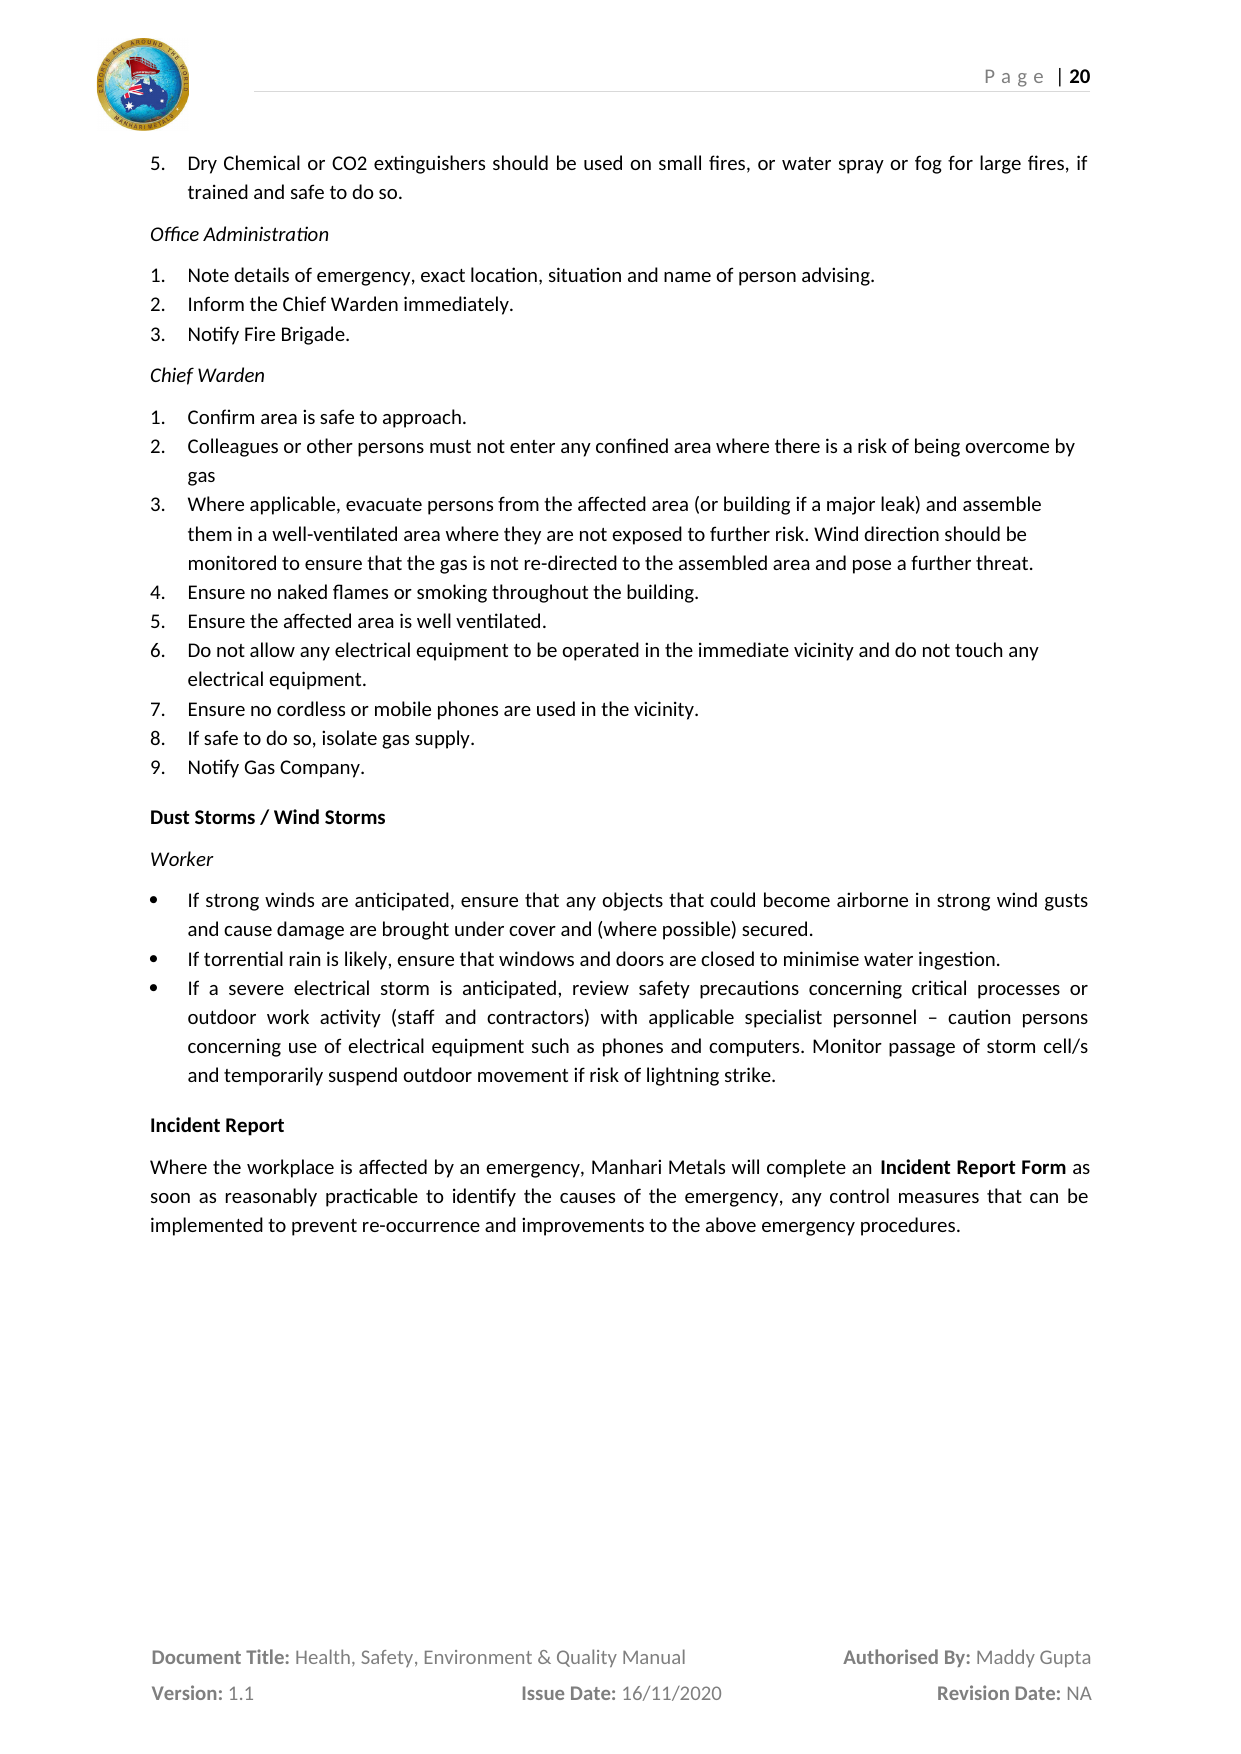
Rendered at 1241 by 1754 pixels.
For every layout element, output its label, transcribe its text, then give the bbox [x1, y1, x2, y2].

list Colleagues or other persons must not enter any confined area where there is a risk of being overcome by gas [150, 433, 1090, 488]
list If safe to do so, isolate gas supply. [150, 725, 1090, 750]
list Do not allow any electrical equipment to be operated in the immediate vicinity and do not touch any electrical equipment. [150, 637, 1090, 692]
list Note details of emergency, exact location, situation and name of person advising. [150, 262, 1090, 288]
text Dust Storms / Wind Storms [150, 804, 1090, 829]
list Ensure no cordless or mobile phones are used in the vicinity. [150, 696, 1090, 721]
text Incident Report [150, 1112, 1090, 1138]
list Ensure the affected area is well ventilated. [150, 608, 1090, 634]
list Ensure no naked flames or smoking throughout the building. [150, 579, 1090, 604]
list If strong winds are anticipated, ensure that any objects that could become airborne in strong wind gusts and cause damage are brought under cover and (where possible) secured. [150, 887, 1090, 942]
text Worker [150, 846, 1090, 871]
list Notify Gas Company. [150, 754, 1090, 779]
list Inform the Chief Warden immediately. [150, 292, 1090, 317]
list Dry Chemical or CO2 extinguishers should be used on small fires, or water spray or fog for large fires, if trained and safe to do so. [150, 150, 1090, 204]
list Confirm area is safe to approach. [150, 404, 1090, 429]
text Where the workplace is affected by an emergency, Manhari Metals will complete an Incident Report Form as soon as reasonably practicable to identify the causes of the emergency, any control measures that can be implemented to prevent re-occurrence and improvements to the above emergency procedures. [150, 1154, 1090, 1238]
list Notify Fire Brigade. [150, 321, 1090, 346]
text Chief Warden [150, 362, 1090, 388]
list If a severe electrical storm is anticipated, review safety precautions concerning critical processes or outdoor work activity (staff and contractors) with applicable specialist personnel – caution persons concerning use of electrical equipment such as phones and computers. Monitor passage of storm cell/s and temporarily suspend outdoor movement if risk of lightning strike. [150, 975, 1090, 1088]
list If torrential rain is likely, ensure that windows and doors are closed to minimise water ingestion. [150, 946, 1090, 971]
text Office Administration [150, 221, 1090, 246]
list Where applicable, evacuate persons from the affected area (or building if a major leak) and assemble them in a well-ventilated area where they are not exposed to further risk. Wind direction should be monitored to ensure that the gas is not re-directed to the assembled area and pose a further threat. [150, 492, 1090, 575]
